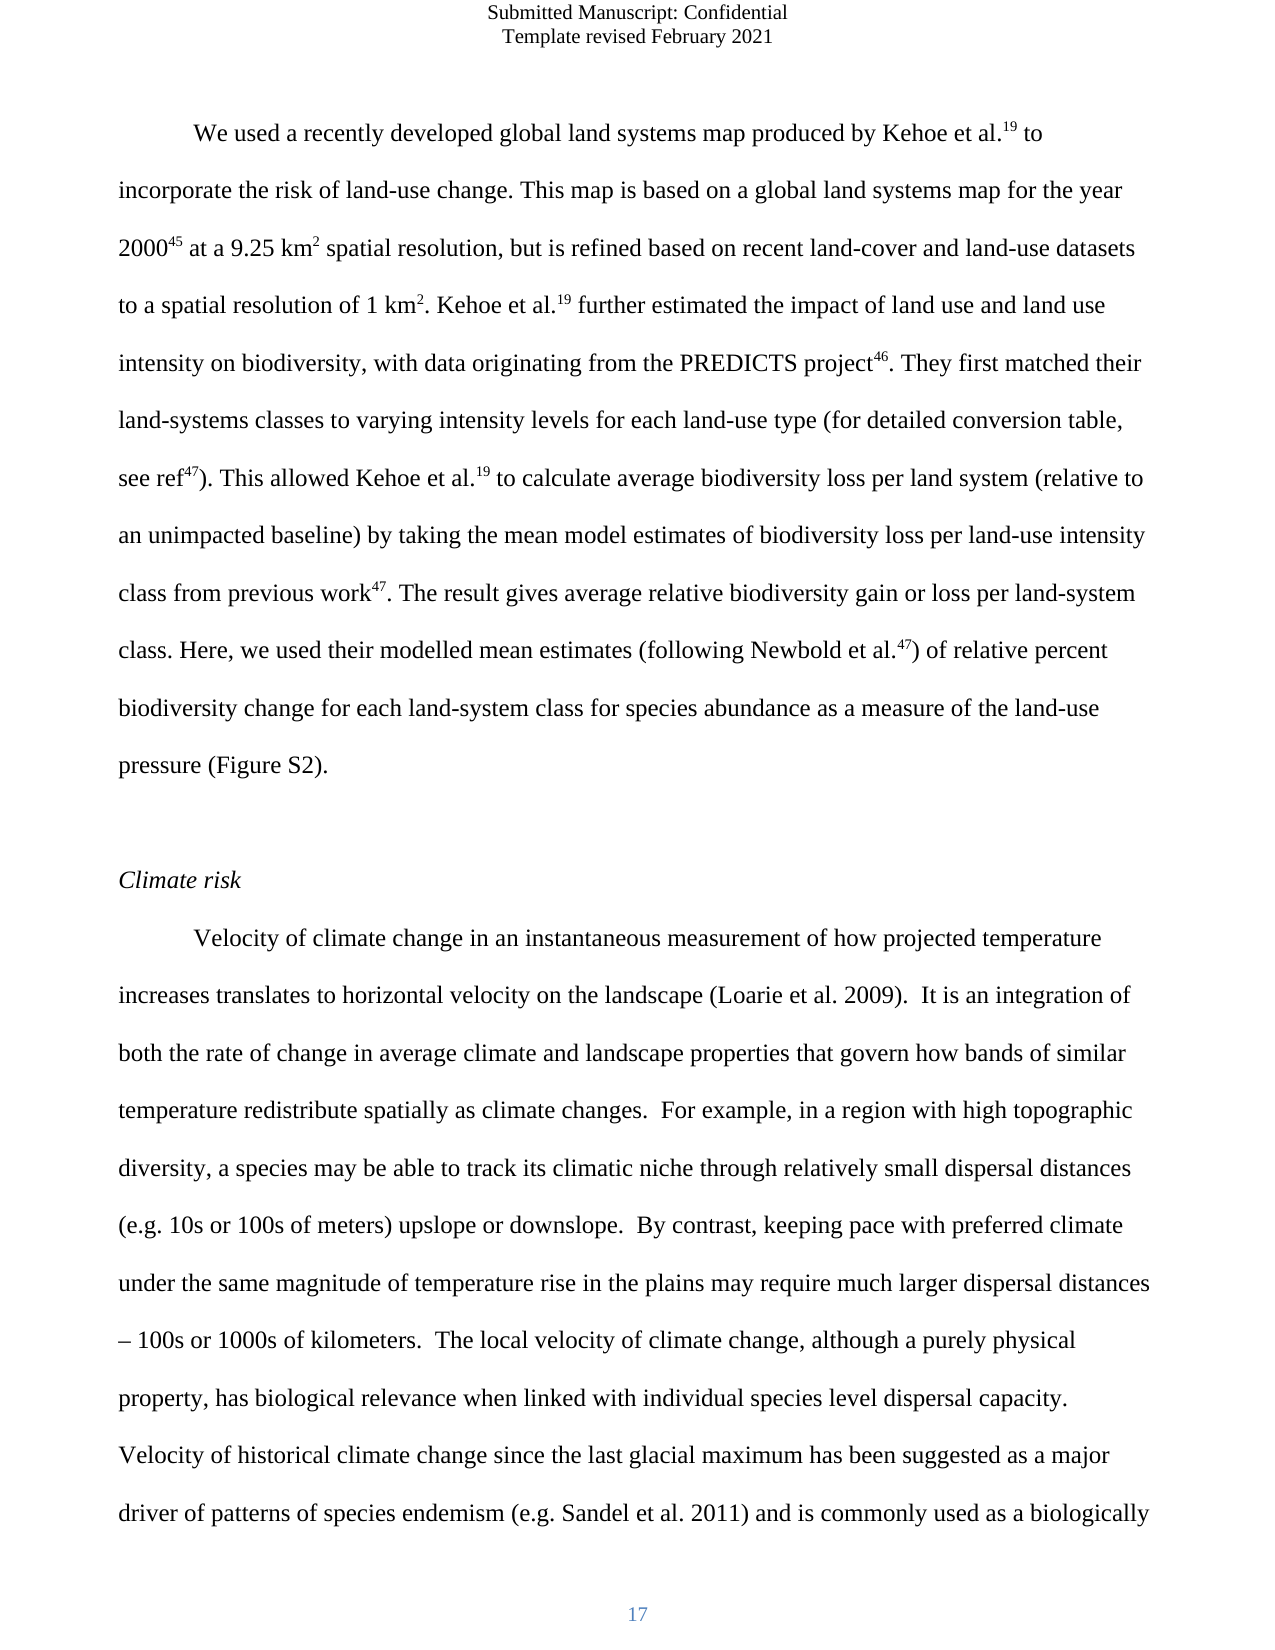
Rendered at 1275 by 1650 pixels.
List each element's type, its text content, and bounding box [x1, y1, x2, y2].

text We used a recently developed global land systems map produced by Kehoe et al.19 to incorporate the risk of land-use change. This map is based on a global land systems map for the year 200045 at a 9.25 km2 spatial resolution, but is refined based on recent land-cover and land-use datasets to a spatial resolution of 1 km2. Kehoe et al.19 further estimated the impact of land use and land use intensity on biodiversity, with data originating from the PREDICTS project46. They first matched their land-systems classes to varying intensity levels for each land-use type (for detailed conversion table, see ref47). This allowed Kehoe et al.19 to calculate average biodiversity loss per land system (relative to an unimpacted baseline) by taking the mean model estimates of biodiversity loss per land-use intensity class from previous work47. The result gives average relative biodiversity gain or loss per land-system class. Here, we used their modelled mean estimates (following Newbold et al.47) of relative percent biodiversity change for each land-system class for species abundance as a measure of the land-use pressure (Figure S2). [118, 118, 1157, 779]
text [118, 923, 1157, 1527]
text Climate risk [118, 866, 1157, 894]
